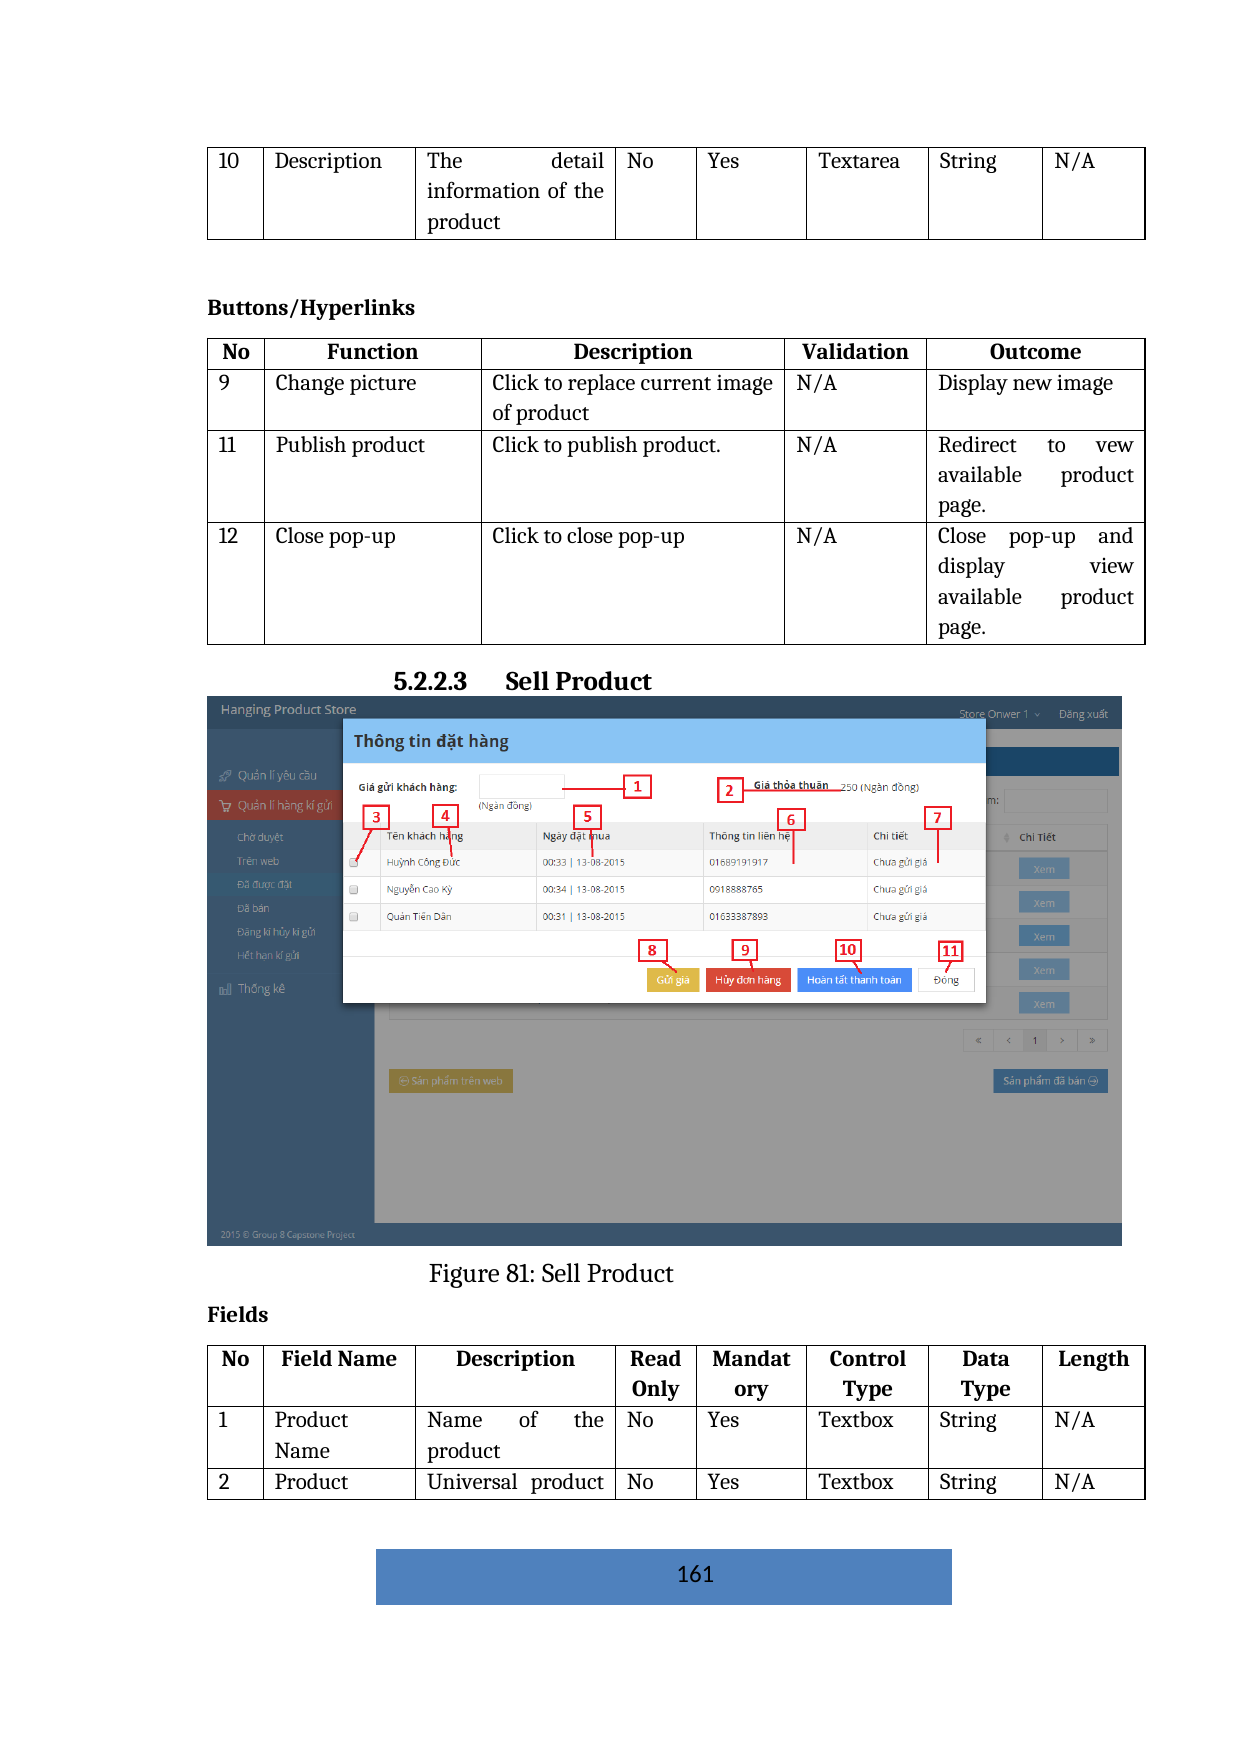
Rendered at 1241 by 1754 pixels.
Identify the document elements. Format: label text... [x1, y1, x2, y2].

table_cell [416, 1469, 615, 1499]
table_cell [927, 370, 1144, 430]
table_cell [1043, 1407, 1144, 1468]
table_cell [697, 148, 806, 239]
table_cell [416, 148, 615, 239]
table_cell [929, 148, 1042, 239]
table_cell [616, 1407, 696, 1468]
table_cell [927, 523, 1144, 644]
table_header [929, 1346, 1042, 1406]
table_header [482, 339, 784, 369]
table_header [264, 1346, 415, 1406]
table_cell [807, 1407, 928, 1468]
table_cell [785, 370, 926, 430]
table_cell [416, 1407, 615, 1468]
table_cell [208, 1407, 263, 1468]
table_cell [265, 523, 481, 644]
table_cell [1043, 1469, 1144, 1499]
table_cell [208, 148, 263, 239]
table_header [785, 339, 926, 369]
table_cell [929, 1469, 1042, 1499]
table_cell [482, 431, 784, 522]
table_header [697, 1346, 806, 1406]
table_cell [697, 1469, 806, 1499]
picture [207, 696, 1122, 1246]
text Buttons/Hyperlinks [207, 295, 1122, 321]
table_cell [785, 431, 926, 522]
subtitle Sell Product [393, 666, 1122, 696]
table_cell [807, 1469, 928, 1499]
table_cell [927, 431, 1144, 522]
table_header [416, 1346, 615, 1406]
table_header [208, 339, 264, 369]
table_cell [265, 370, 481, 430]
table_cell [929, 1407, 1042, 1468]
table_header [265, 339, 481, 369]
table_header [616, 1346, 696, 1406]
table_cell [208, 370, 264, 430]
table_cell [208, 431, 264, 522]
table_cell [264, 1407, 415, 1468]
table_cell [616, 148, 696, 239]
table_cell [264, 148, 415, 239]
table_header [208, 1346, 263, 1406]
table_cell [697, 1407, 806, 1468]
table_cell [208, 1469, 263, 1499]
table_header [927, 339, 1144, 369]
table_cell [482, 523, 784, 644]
text Fields [207, 1302, 1122, 1328]
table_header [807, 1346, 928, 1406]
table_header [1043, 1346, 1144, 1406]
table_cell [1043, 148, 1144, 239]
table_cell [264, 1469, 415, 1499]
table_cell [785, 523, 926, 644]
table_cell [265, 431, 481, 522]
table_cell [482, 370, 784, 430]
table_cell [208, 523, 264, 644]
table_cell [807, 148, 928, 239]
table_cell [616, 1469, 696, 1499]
